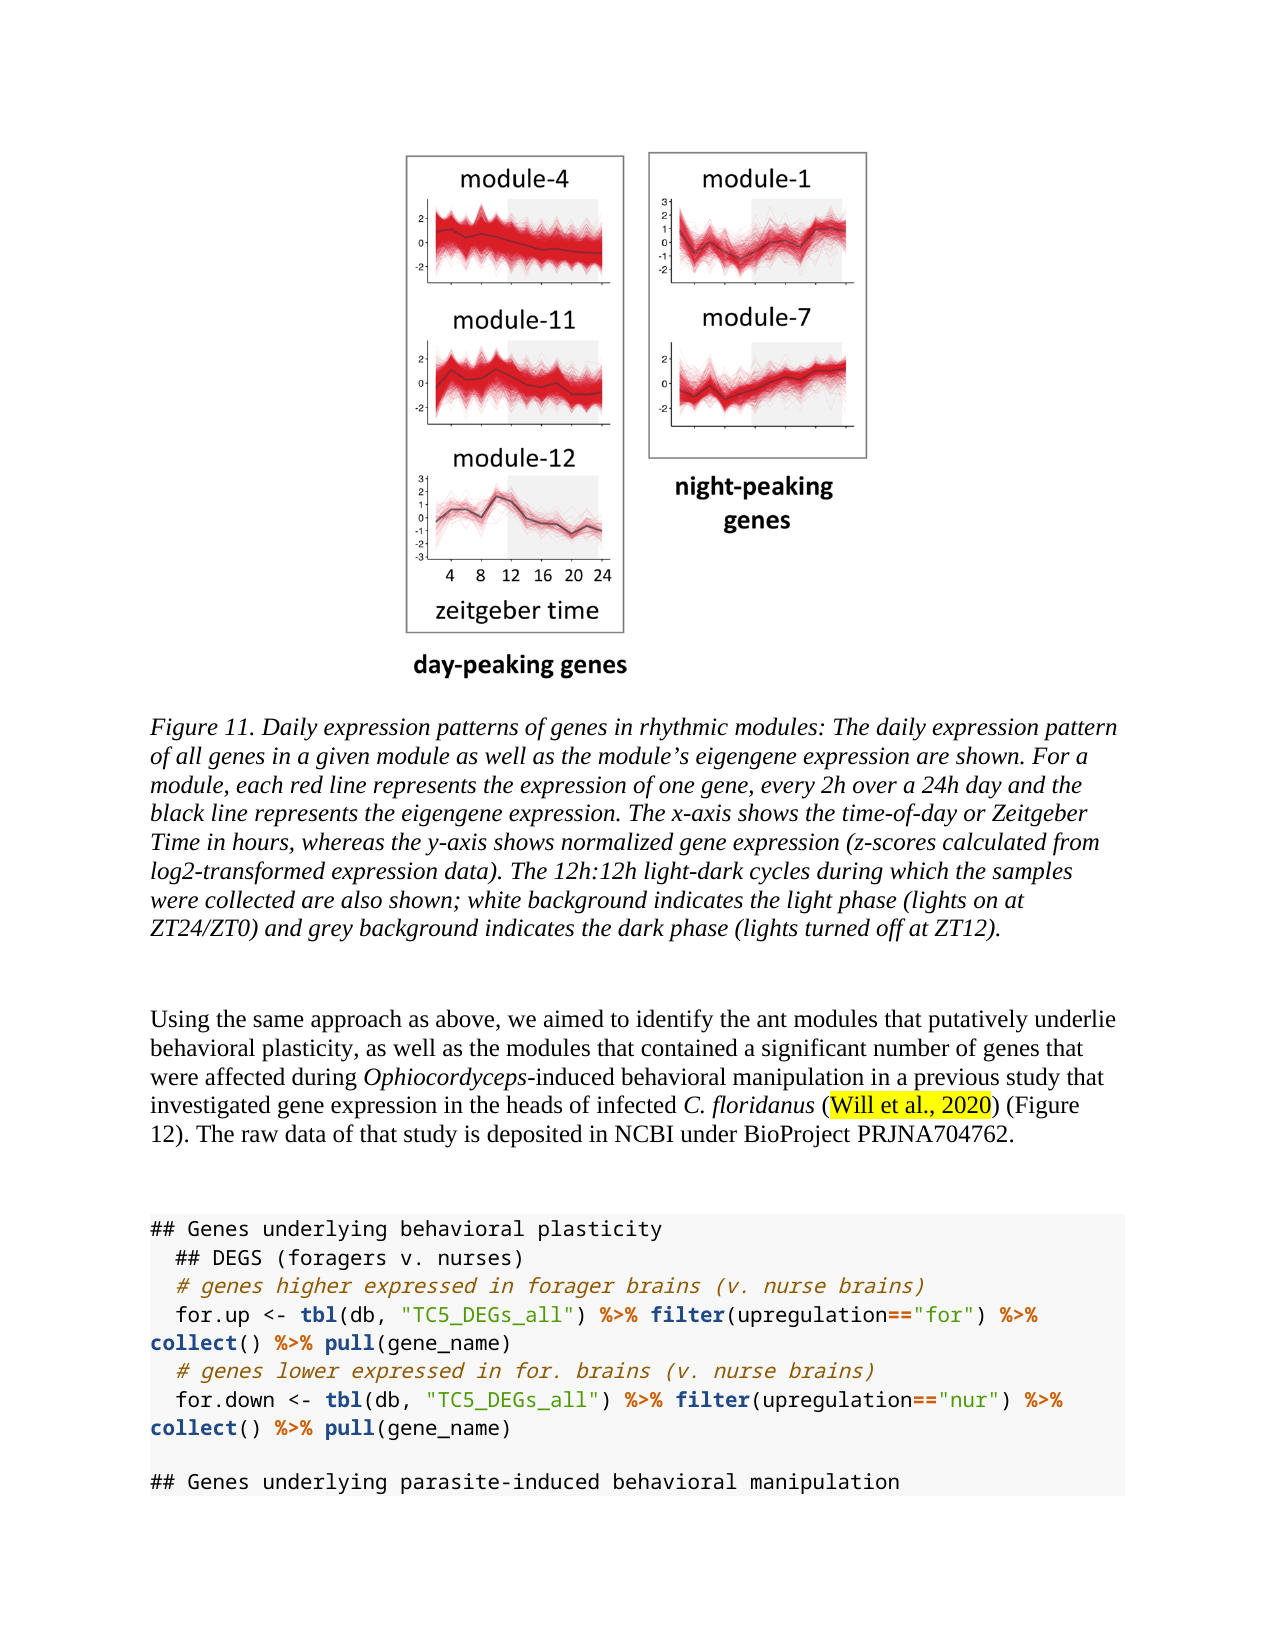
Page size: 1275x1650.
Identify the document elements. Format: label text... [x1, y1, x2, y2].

picture [400, 150, 876, 692]
text Using the same approach as above, we aimed to identify the ant modules that putatively underlie behavioral plasticity, as well as the modules that contained a significant number of genes that were affected during Ophiocordyceps-induced behavioral manipulation in a previous study that investigated gene expression in the heads of infected C. floridanus (Will et al., 2020) (Figure 12). The raw data of that study is deposited in NCBI under BioProject PRJNA704762. [150, 1004, 1125, 1148]
text Figure 11. Daily expression patterns of genes in rhythmic modules: The daily expression pattern of all genes in a given module as well as the module’s eigengene expression are shown. For a module, each red line represents the expression of one gene, every 2h over a 24h day and the black line represents the eigengene expression. The x-axis shows the time-of-day or Zeitgeber Time in hours, whereas the y-axis shows normalized gene expression (z-scores calculated from log2-transformed expression data). The 12h:12h light-dark cycles during which the samples were collected are also shown; white background indicates the light phase (lights on at ZT24/ZT0) and grey background indicates the dark phase (lights turned off at ZT12). [150, 712, 1125, 942]
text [150, 1214, 1125, 1496]
